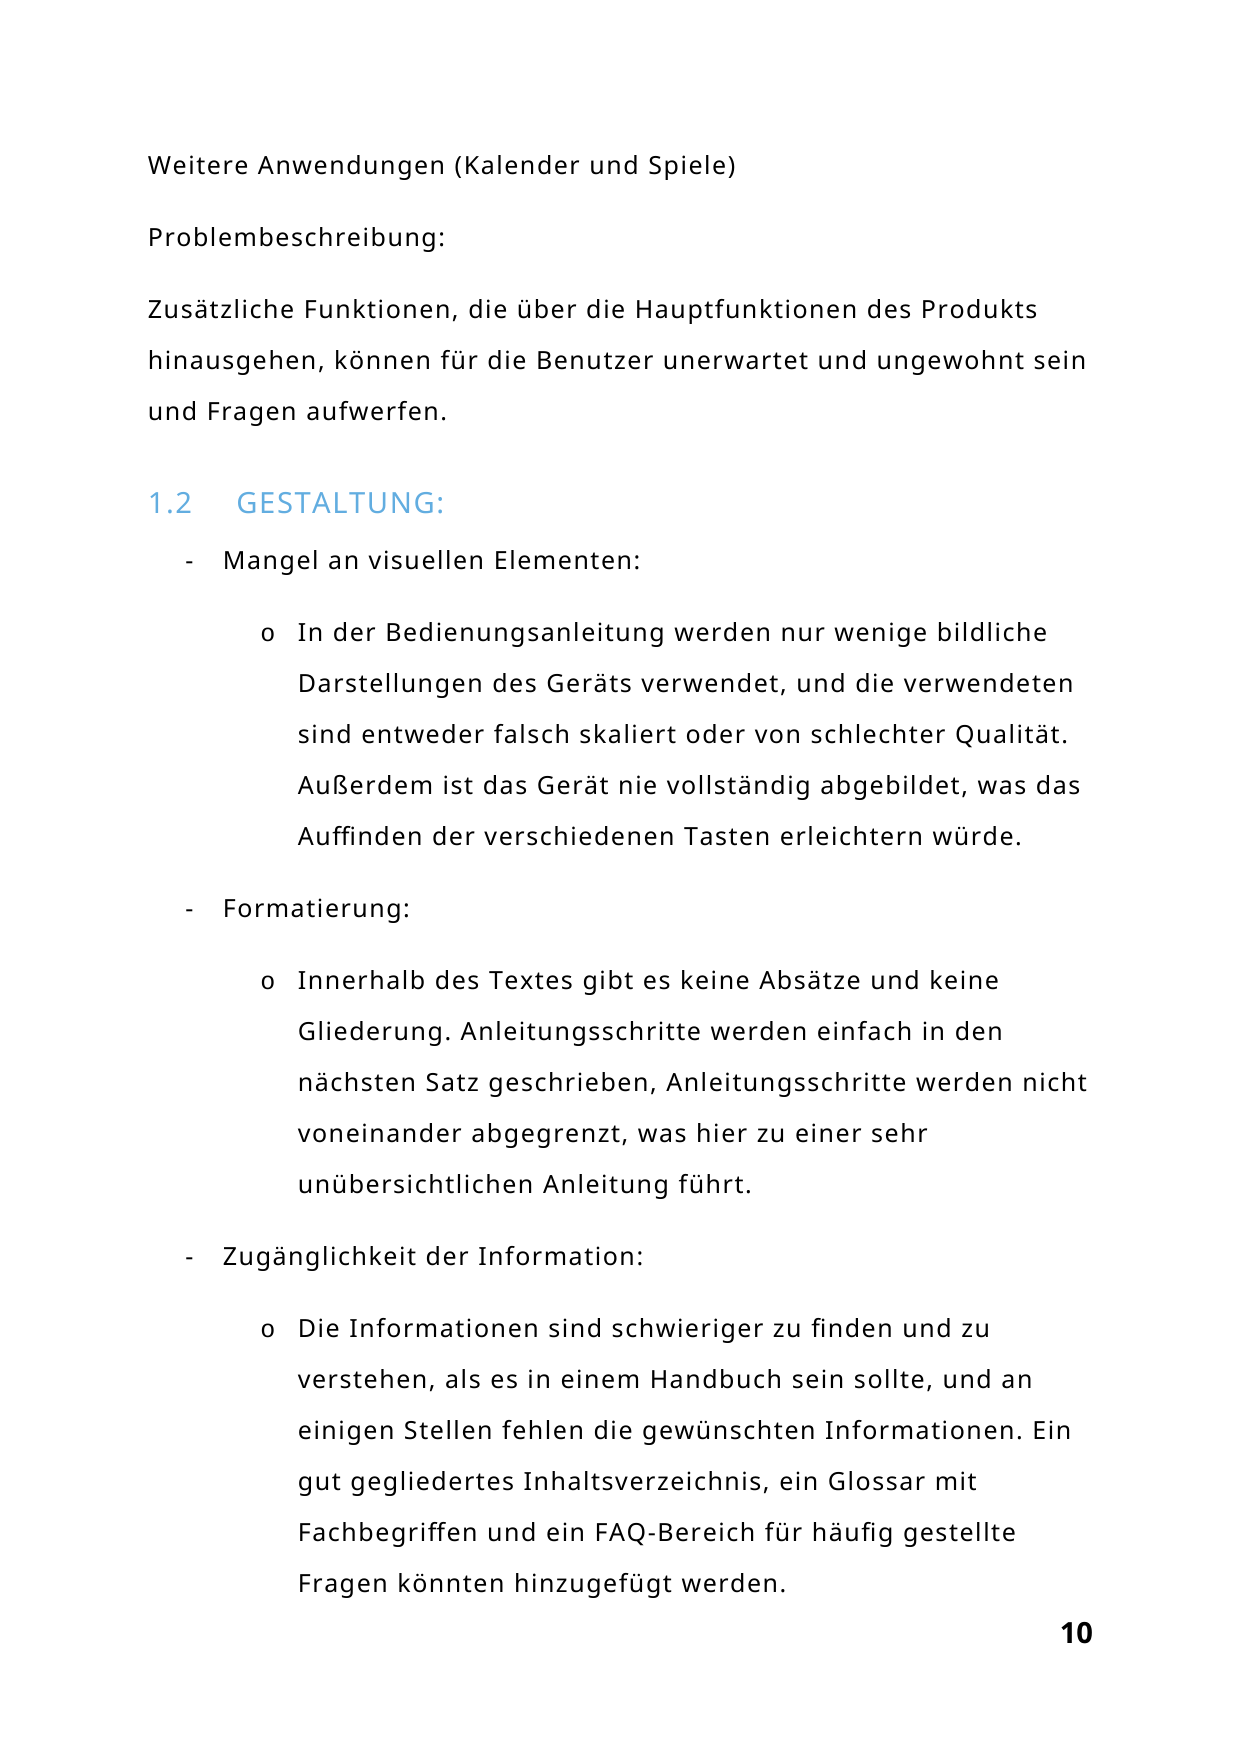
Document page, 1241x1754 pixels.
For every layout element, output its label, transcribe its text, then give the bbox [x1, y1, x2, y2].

list Formatierung: [185, 891, 1093, 925]
list Die Informationen sind schwieriger zu finden und zu verstehen, als es in einem Handbuch sein sollte, und an einigen Stellen fehlen die gewünschten Informationen. Ein gut gegliedertes Inhaltsverzeichnis, ein Glossar mit Fachbegriffen und ein FAQ-Bereich für häufig gestellte Fragen könnten hinzugefügt werden. [260, 1311, 1093, 1600]
list Mangel an visuellen Elementen: [185, 542, 1093, 577]
text Weitere Anwendungen (Kalender und Spiele) [148, 148, 1093, 182]
list In der Bedienungsanleitung werden nur wenige bildliche Darstellungen des Geräts verwendet, und die verwendeten sind entweder falsch skaliert oder von schlechter Qualität. Außerdem ist das Gerät nie vollständig abgebildet, was das Auffinden der verschiedenen Tasten erleichtern würde. [260, 614, 1093, 853]
text Problembeschreibung: [148, 219, 1093, 253]
text Zusätzliche Funktionen, die über die Hauptfunktionen des Produkts hinausgehen, können für die Benutzer unerwartet und ungewohnt sein und Fragen aufwerfen. [148, 291, 1093, 427]
list Zugänglichkeit der Information: [185, 1239, 1093, 1273]
list Innerhalb des Textes gibt es keine Absätze und keine Gliederung. Anleitungsschritte werden einfach in den nächsten Satz geschrieben, Anleitungsschritte werden nicht voneinander abgegrenzt, was hier zu einer sehr unübersichtlichen Anleitung führt. [260, 962, 1093, 1201]
text Gestaltung: [148, 482, 1093, 522]
